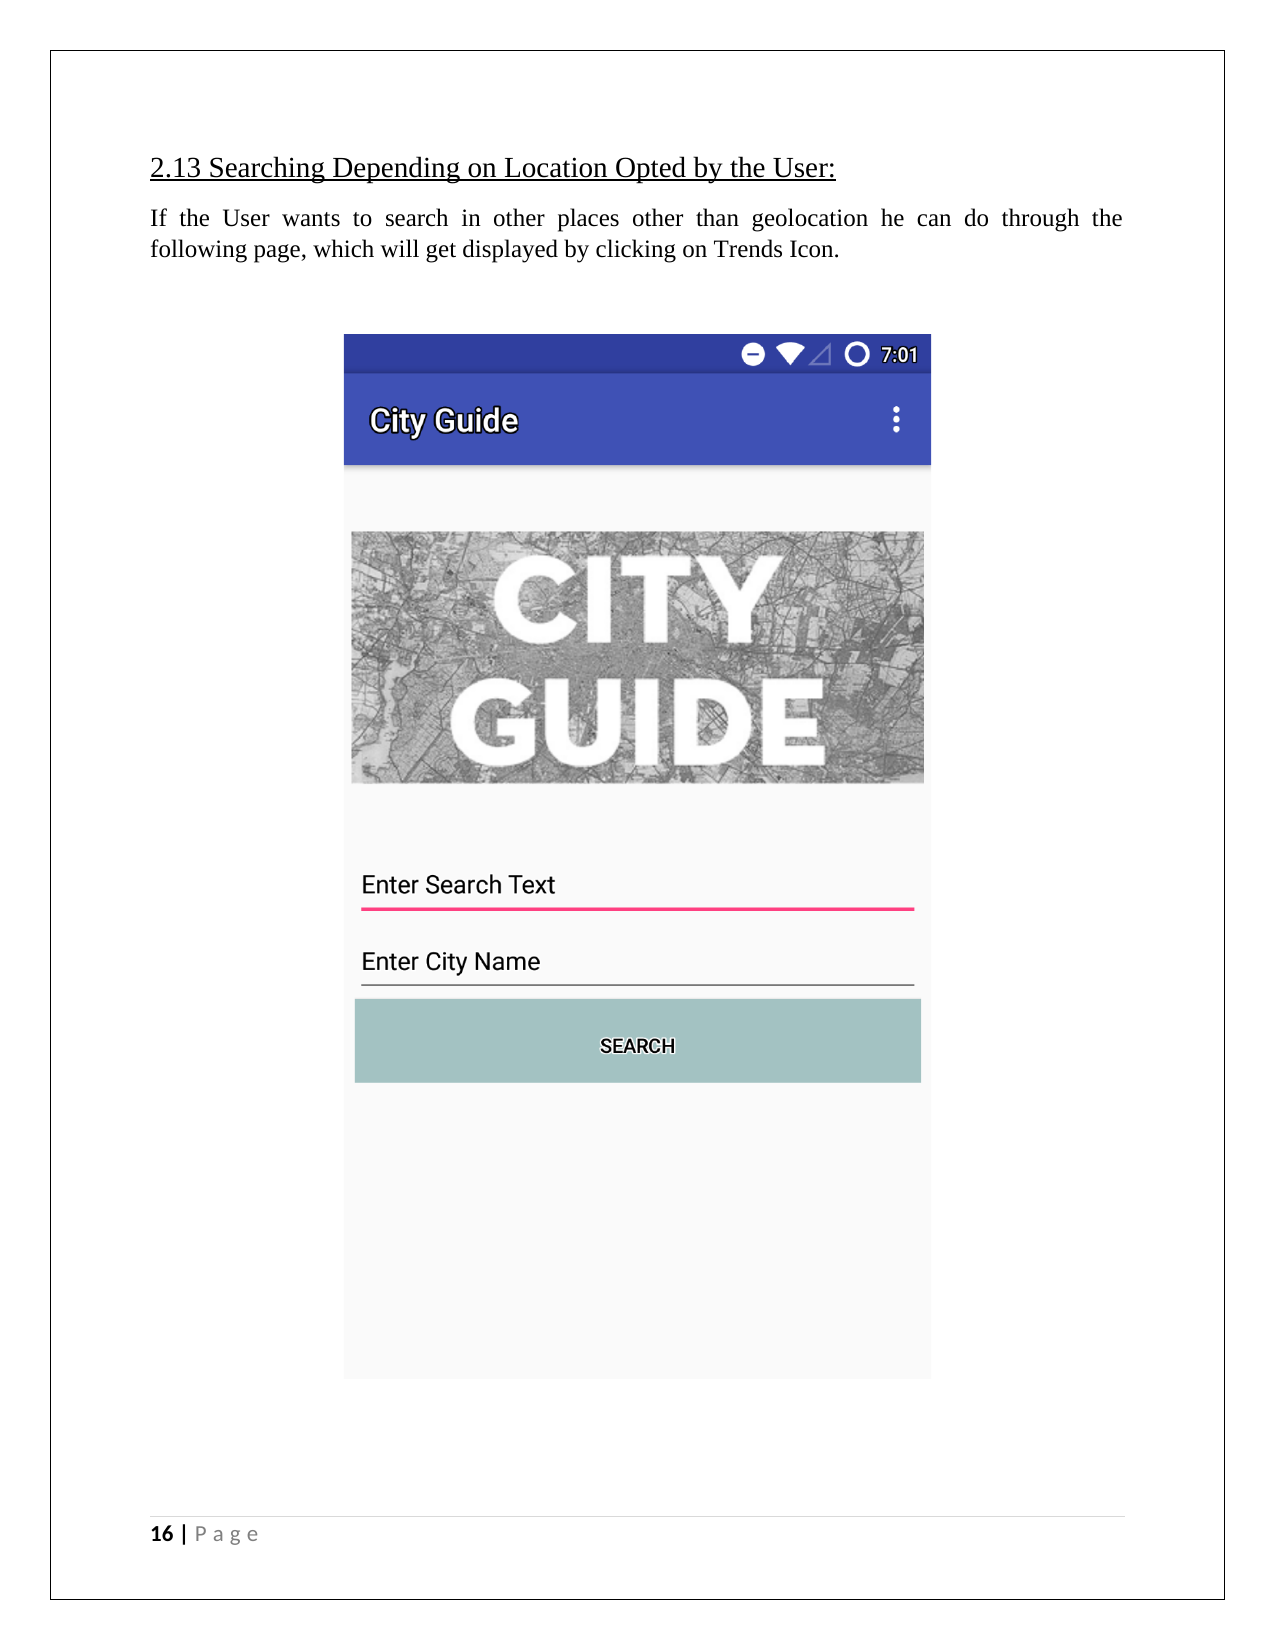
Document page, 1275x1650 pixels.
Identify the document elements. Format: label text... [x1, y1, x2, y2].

text If the User wants to search in other places other than geolocation he can do through the following page, which will get displayed by clicking on Trends Icon. [150, 203, 1125, 263]
picture [343, 334, 932, 1379]
text 2.13 Searching Depending on Location Opted by the User: [150, 150, 1125, 183]
